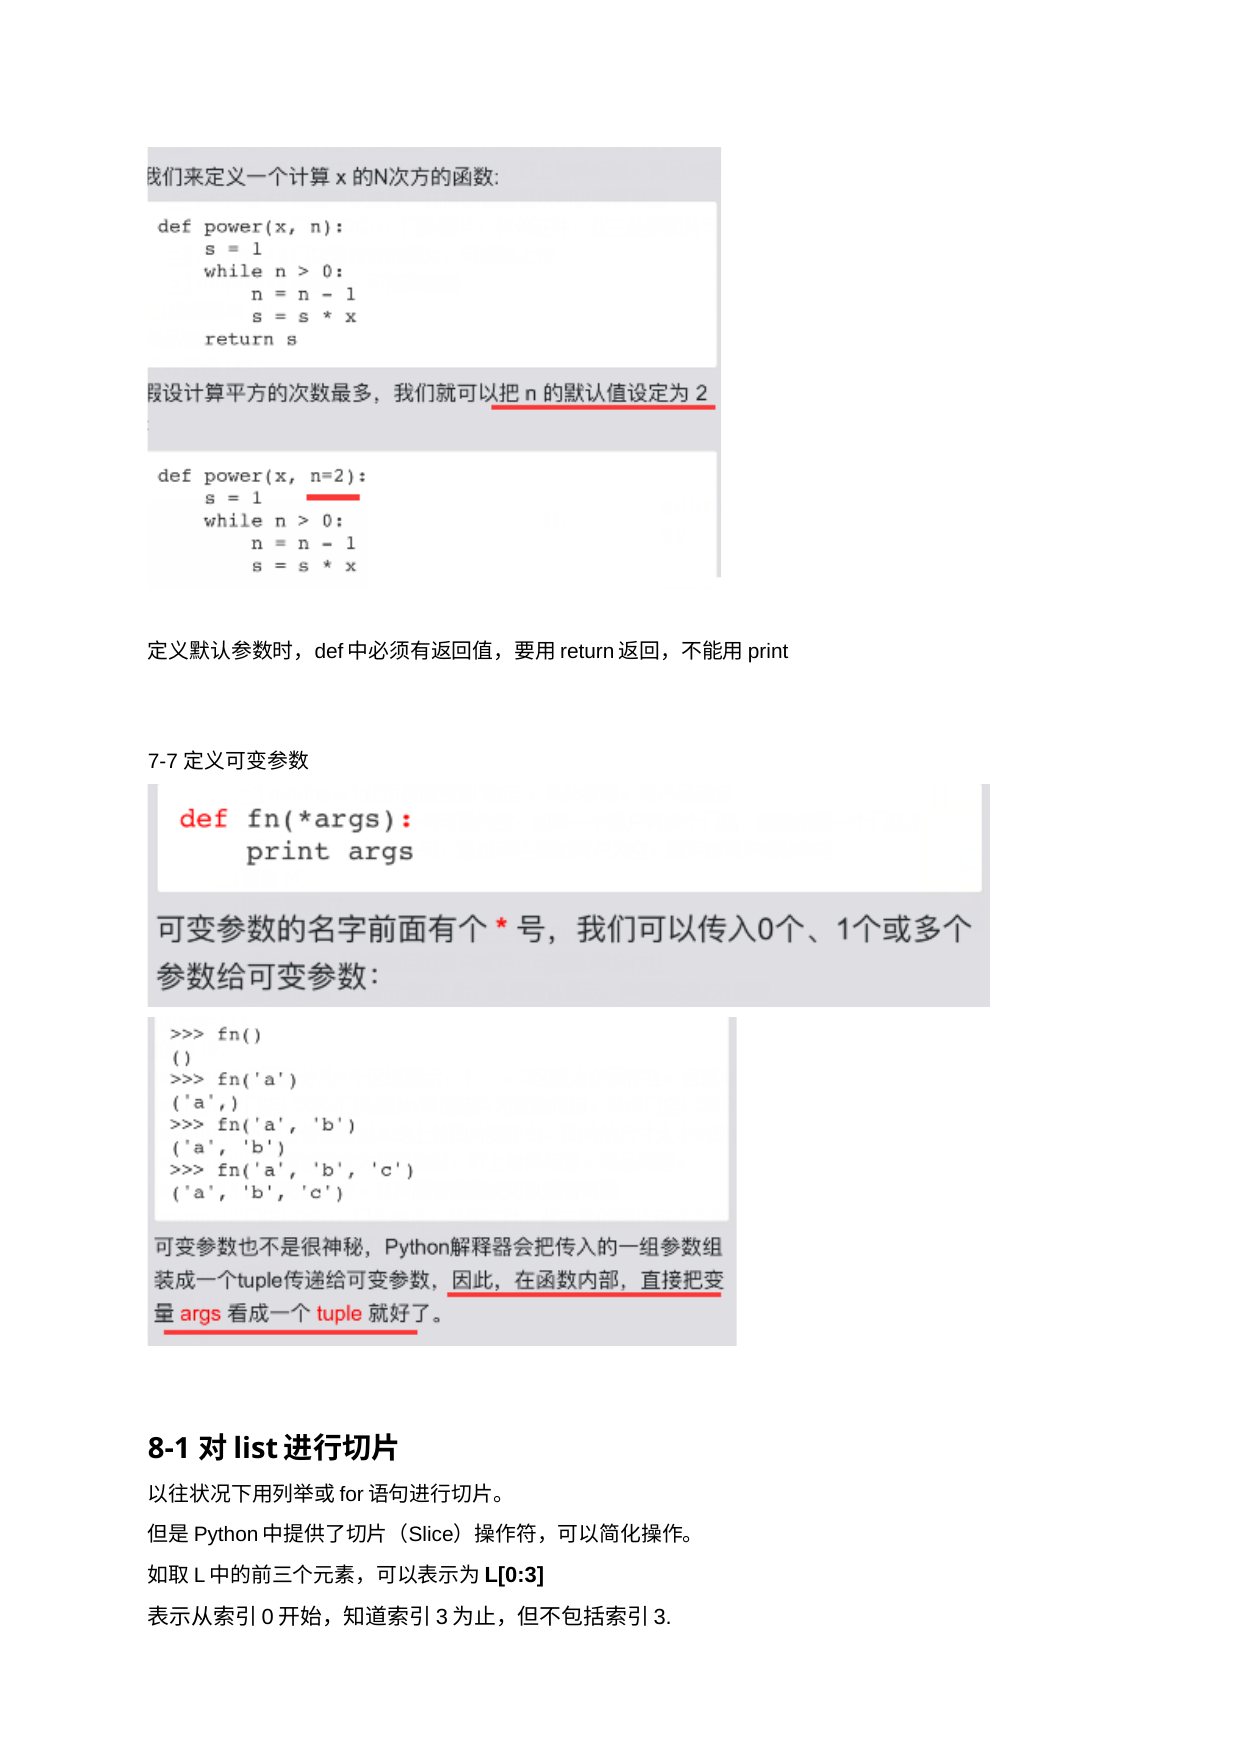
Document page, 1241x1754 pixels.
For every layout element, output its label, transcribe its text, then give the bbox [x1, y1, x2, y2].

text 表示从索引0开始，知道索引3为止，但不包括索引3. [148, 1599, 1092, 1631]
picture [147, 147, 722, 590]
text 定义默认参数时，def中必须有返回值，要用return返回，不能用print [148, 635, 1092, 665]
text 以往状况下用列举或for语句进行切片。 [148, 1477, 1092, 1507]
text 如取L中的前三个元素，可以表示为L[0:3] [148, 1558, 1092, 1588]
picture [147, 784, 990, 1007]
subtitle 8-1 对list进行切片 [148, 1424, 1092, 1467]
text 但是Python中提供了切片（Slice）操作符，可以简化操作。 [148, 1518, 1092, 1548]
picture [147, 1017, 737, 1346]
text 7-7 定义可变参数 [148, 744, 1092, 774]
